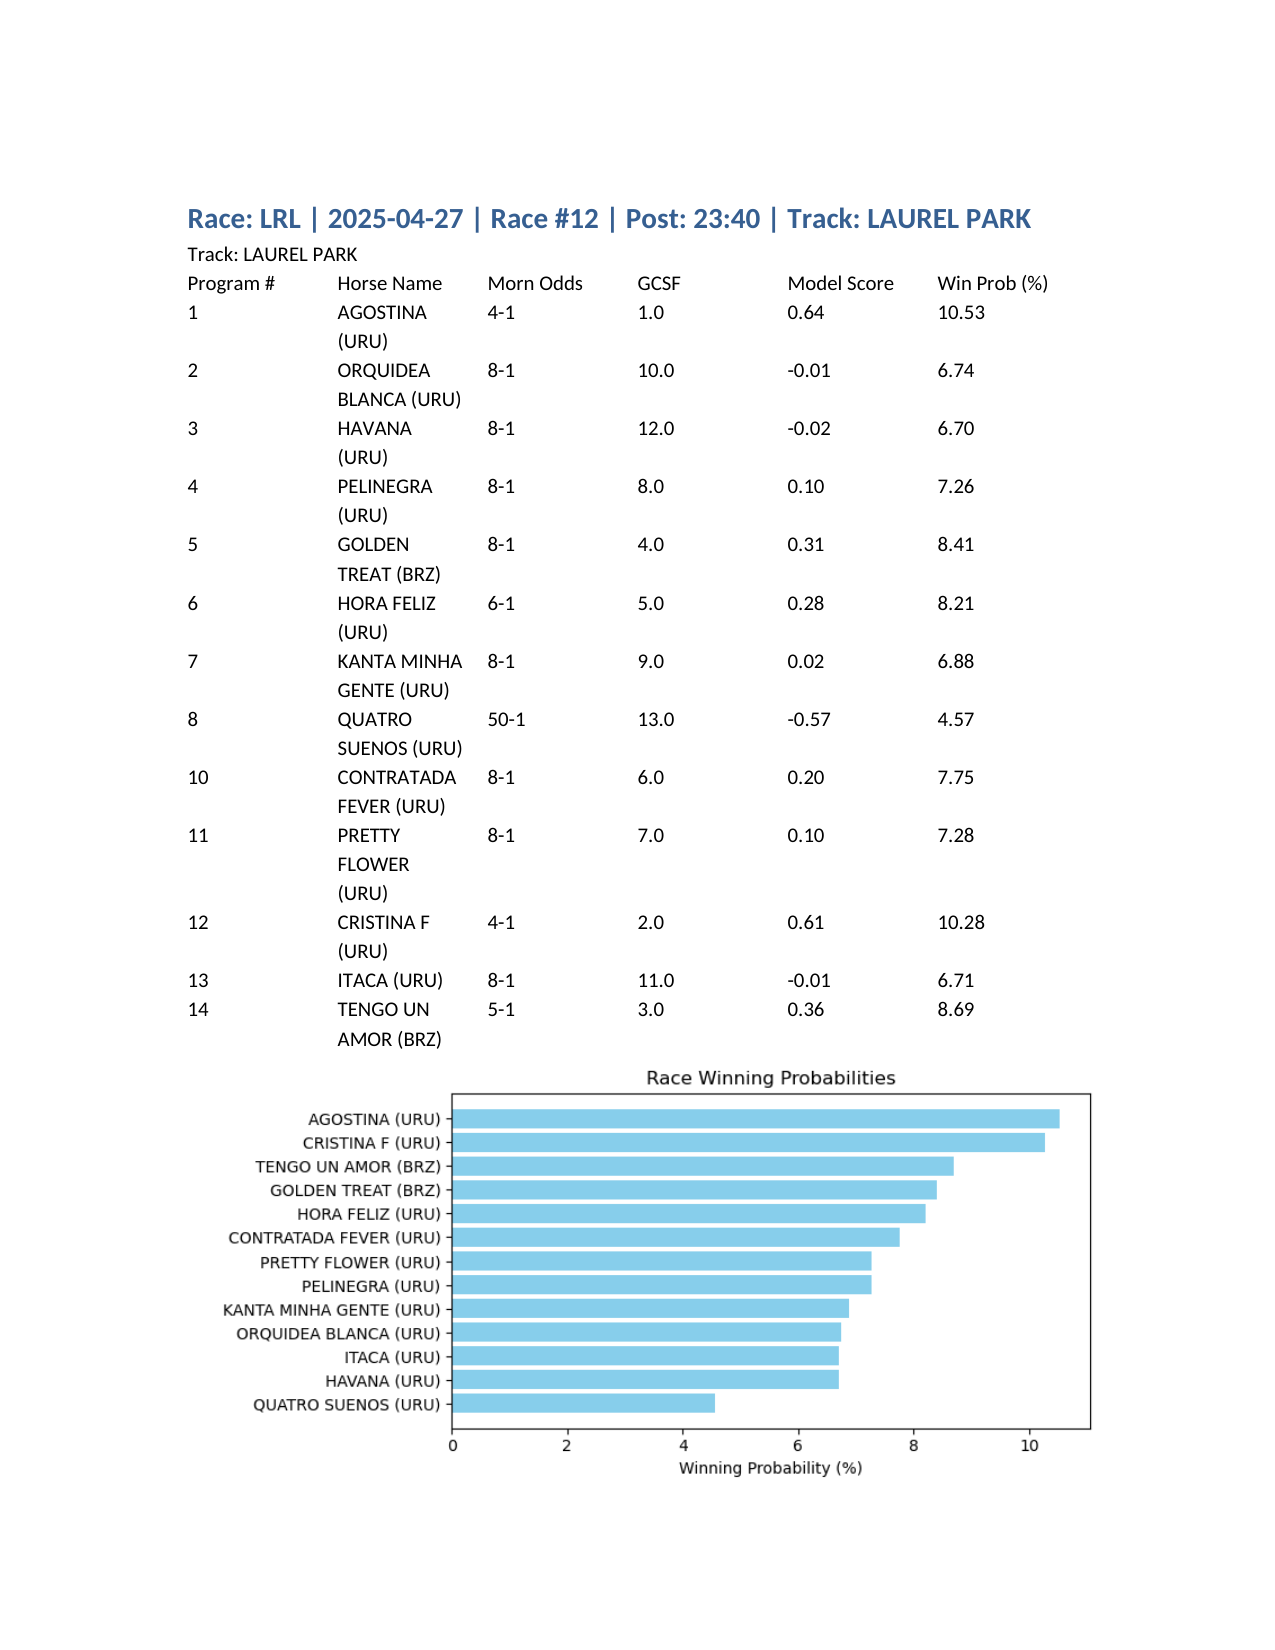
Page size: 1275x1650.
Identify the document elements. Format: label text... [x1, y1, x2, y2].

subtitle Race: LRL | 2025-04-27 | Race #12 | Post: 23:40 | Track: LAUREL PARK [187, 200, 1087, 236]
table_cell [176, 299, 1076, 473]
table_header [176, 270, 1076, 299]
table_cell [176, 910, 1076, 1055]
text Track: LAUREL PARK [187, 241, 1087, 266]
picture [206, 1054, 1107, 1494]
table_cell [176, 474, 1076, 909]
